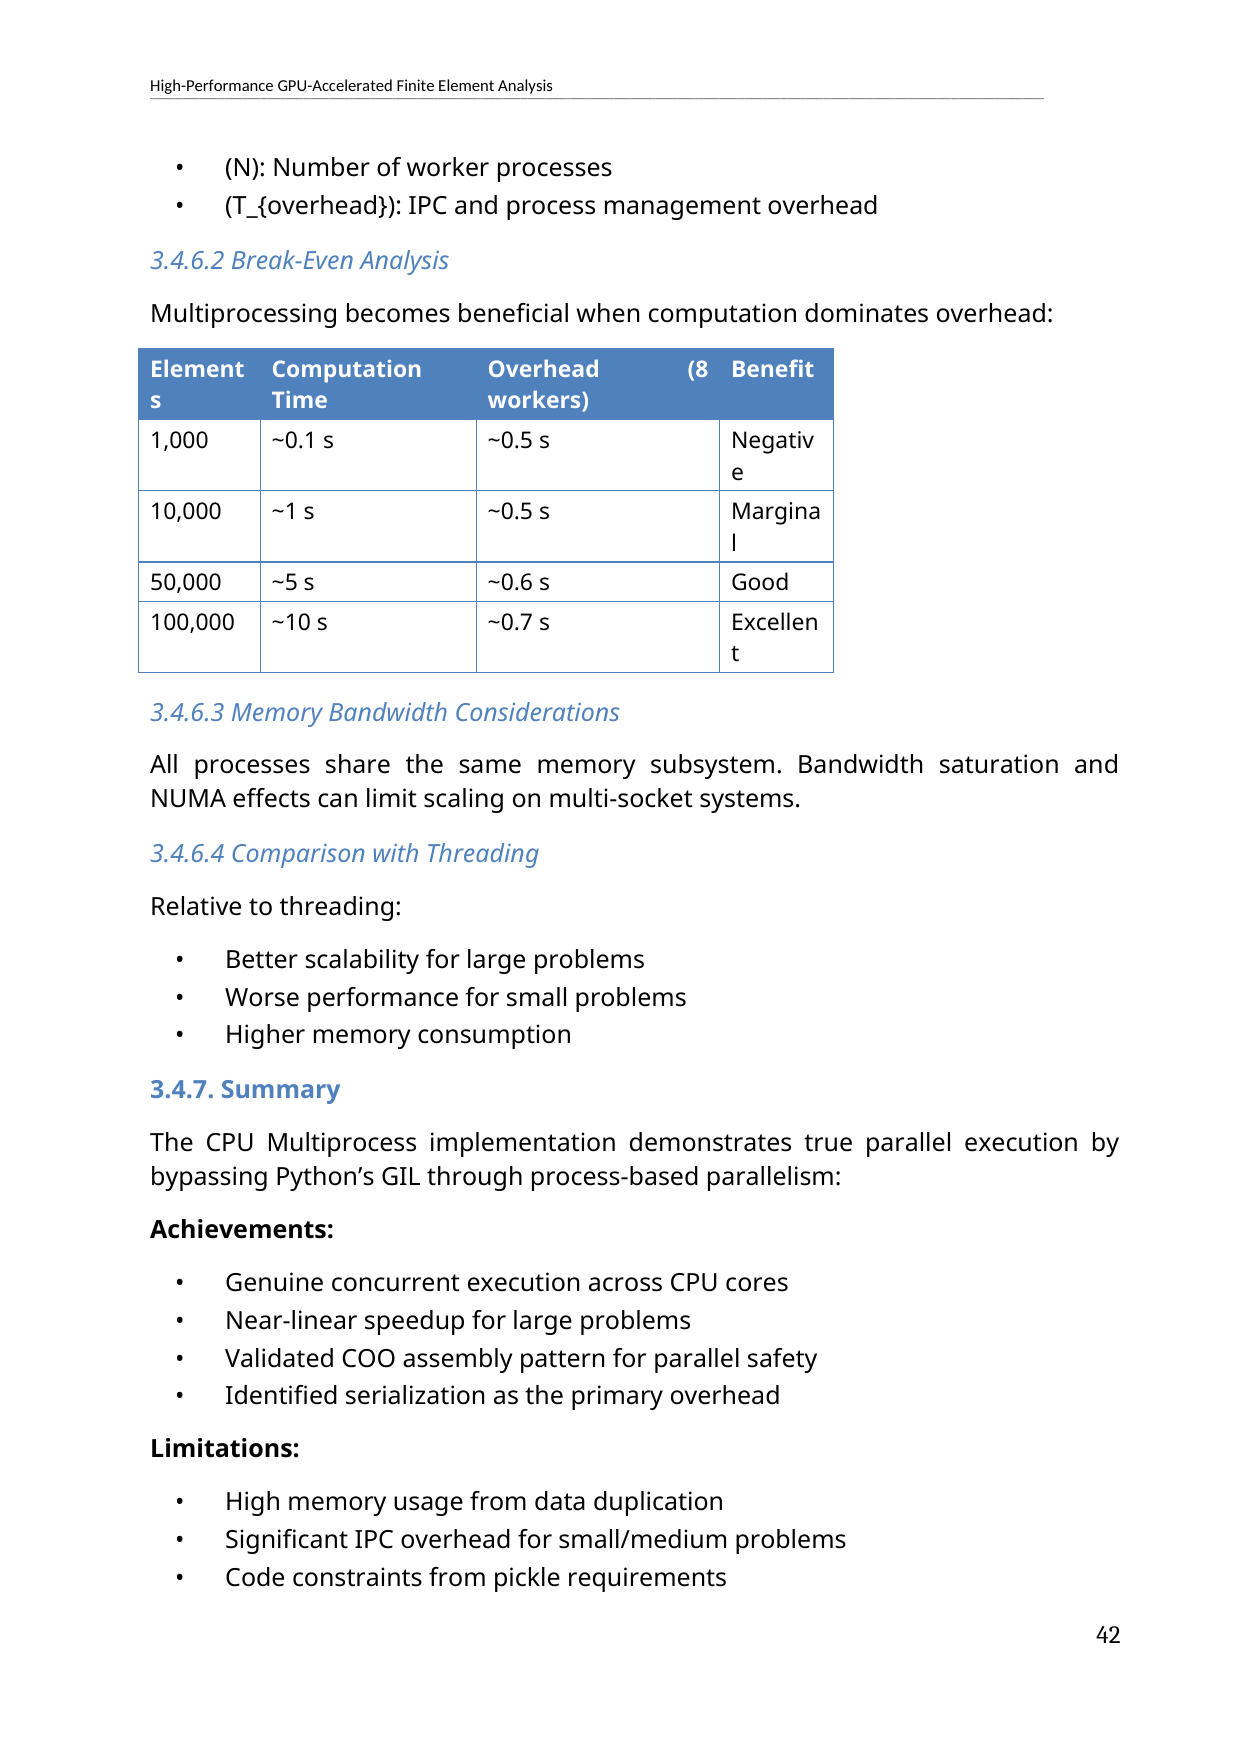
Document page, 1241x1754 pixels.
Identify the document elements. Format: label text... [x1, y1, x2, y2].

table_header Computation Time [261, 349, 476, 419]
table_cell ~0.1 s [261, 420, 476, 490]
subtitle 3.4.6.3 Memory Bandwidth Considerations [150, 694, 1120, 728]
subtitle 3.4.6.4 Comparison with Threading [150, 836, 1120, 870]
table_cell ~0.7 s [477, 602, 719, 672]
list (T_{overhead}): IPC and process management overhead [175, 188, 1120, 222]
table_header Elements [139, 349, 260, 419]
table_header Overhead (8 workers) [477, 349, 719, 419]
table_cell ~10 s [261, 602, 476, 672]
subtitle 3.4.6.2 Break-Even Analysis [150, 243, 1120, 277]
table_cell 100,000 [139, 602, 260, 672]
table_cell Excellent [720, 602, 833, 672]
table_cell ~0.5 s [477, 491, 719, 561]
table_cell Negative [720, 420, 833, 490]
list Validated COO assembly pattern for parallel safety [175, 1340, 1120, 1374]
text The CPU Multiprocess implementation demonstrates true parallel execution by bypassing Python’s GIL through process-based parallelism: [150, 1125, 1120, 1193]
text Multiprocessing becomes beneficial when computation dominates overhead: [150, 296, 1120, 329]
table_cell Marginal [720, 491, 833, 561]
table_cell 50,000 [139, 563, 260, 601]
subtitle 3.4.7. Summary [150, 1072, 1120, 1106]
table_header Benefit [720, 349, 833, 419]
table_cell ~5 s [261, 563, 476, 601]
table_cell Good [720, 563, 833, 601]
table_cell 1,000 [139, 420, 260, 490]
text Relative to threading: [150, 889, 1120, 923]
text Limitations: [150, 1431, 1120, 1465]
list (N): Number of worker processes [175, 150, 1120, 184]
table_cell 10,000 [139, 491, 260, 561]
text Achievements: [150, 1212, 1120, 1246]
list Code constraints from pickle requirements [175, 1559, 1120, 1593]
list Higher memory consumption [175, 1017, 1120, 1051]
list Identified serialization as the primary overhead [175, 1378, 1120, 1412]
table_cell ~0.5 s [477, 420, 719, 490]
list Better scalability for large problems [175, 942, 1120, 976]
table_cell ~0.6 s [477, 563, 719, 601]
table_cell ~1 s [261, 491, 476, 561]
text All processes share the same memory subsystem. Bandwidth saturation and NUMA effects can limit scaling on multi-socket systems. [150, 747, 1120, 815]
list Genuine concurrent execution across CPU cores [175, 1264, 1120, 1299]
list Worse performance for small problems [175, 979, 1120, 1013]
list Near-linear speedup for large problems [175, 1302, 1120, 1336]
list Significant IPC overhead for small/medium problems [175, 1521, 1120, 1556]
list High memory usage from data duplication [175, 1484, 1120, 1518]
